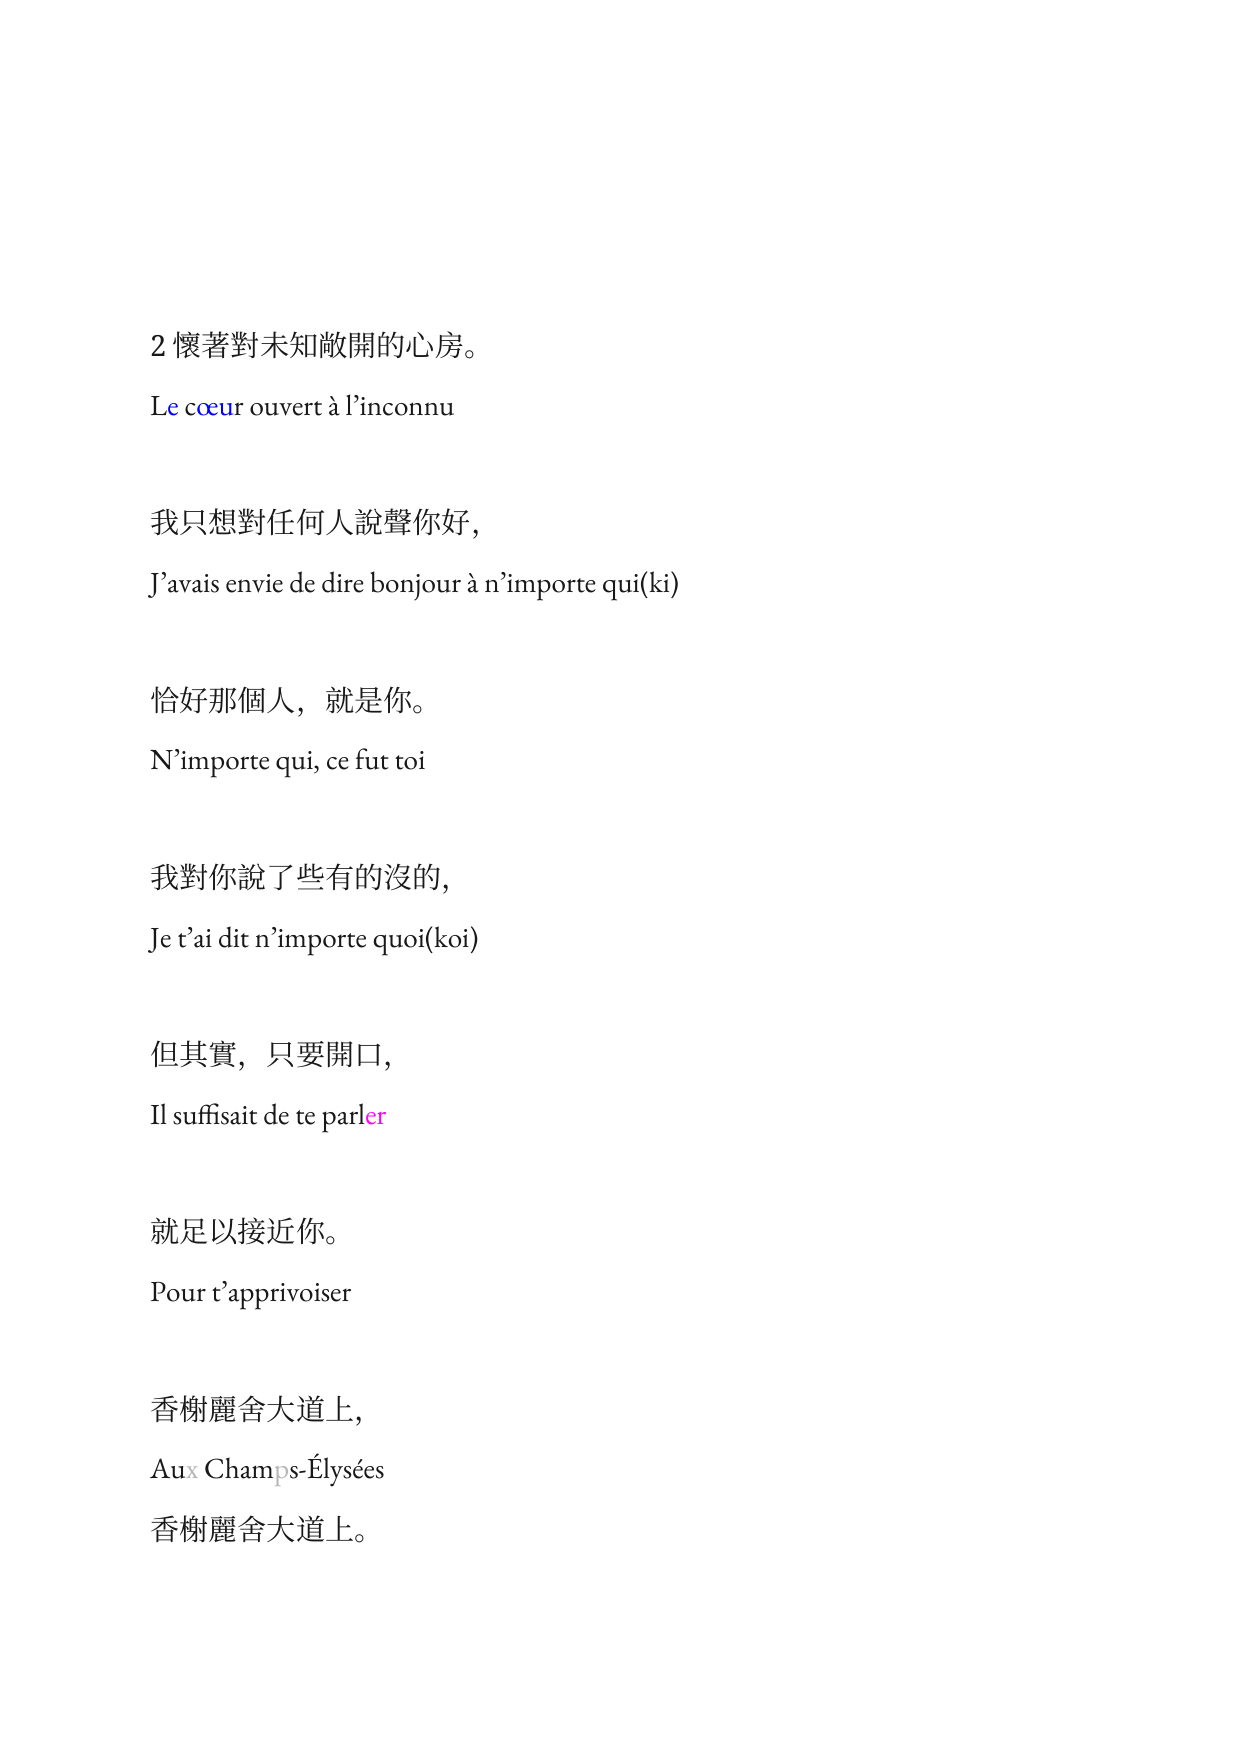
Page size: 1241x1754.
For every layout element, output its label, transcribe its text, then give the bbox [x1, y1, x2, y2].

text J’avais envie de dire bonjour à n’importe qui(ki) [150, 563, 1090, 601]
text Aux Champs-Élysées [150, 1449, 1090, 1487]
text N’importe qui, ce fut toi [150, 740, 1090, 778]
text Il suﬃsait de te parler [150, 1095, 1090, 1133]
text 但其實，只要開口， [150, 1032, 1090, 1074]
text 我對你說了些有的沒的， [150, 855, 1090, 897]
text 香榭麗舍大道上。 [150, 1506, 1090, 1548]
text 香榭麗舍大道上， [150, 1386, 1090, 1428]
text 我只想對任何人說聲你好， [150, 500, 1090, 542]
text Pour t’apprivoiser [150, 1272, 1090, 1310]
text 就足以接近你。 [150, 1209, 1090, 1251]
text Je t’ai dit n’importe quoi(koi) [150, 918, 1090, 956]
text 恰好那個人，就是你。 [150, 678, 1090, 719]
text Le cœur ouvert à l’inconnu [150, 386, 1090, 424]
text 2懷著對未知敞開的心房。 [150, 323, 1090, 365]
